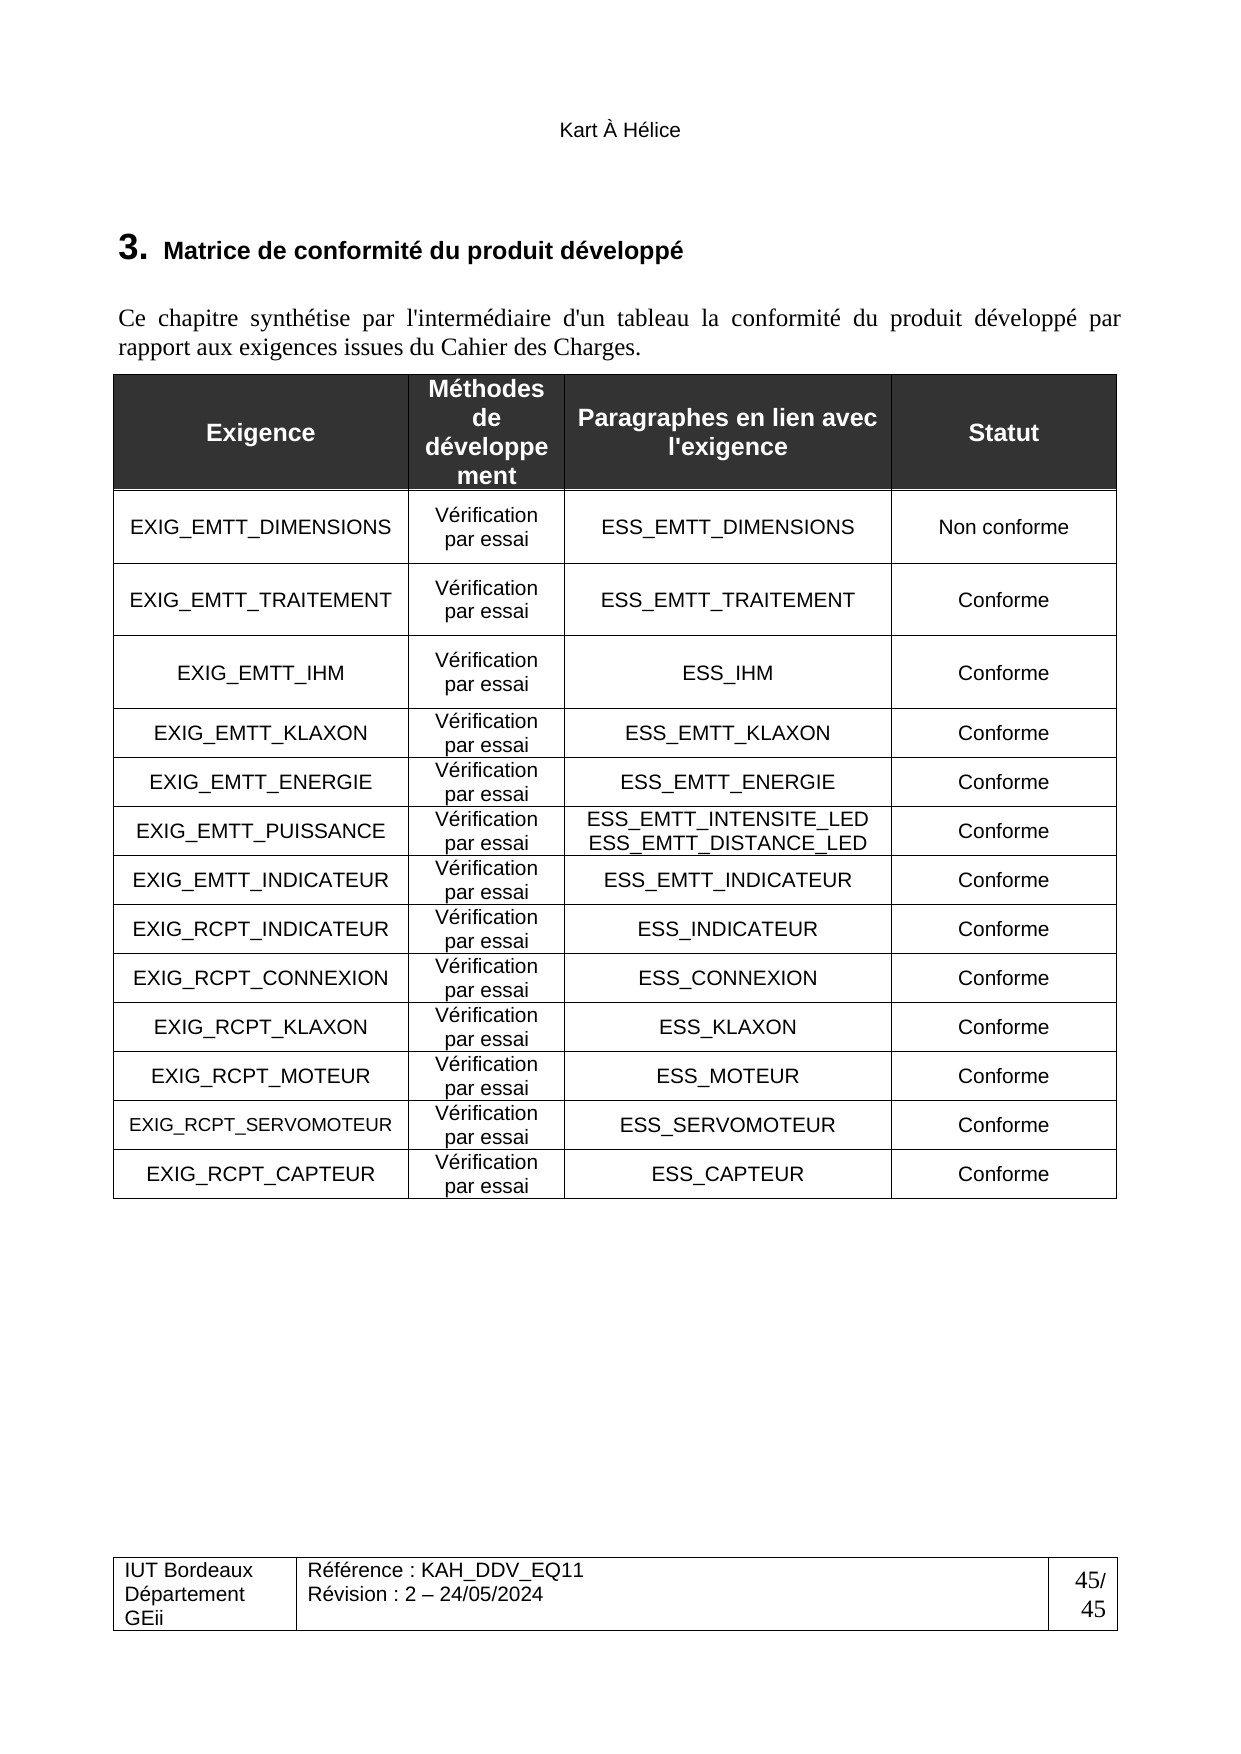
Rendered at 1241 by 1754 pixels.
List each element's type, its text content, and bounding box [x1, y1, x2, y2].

table_cell EXIG_RCPT_INDICATEUR [114, 905, 408, 953]
table_cell EXIG_EMTT_PUISSANCE [114, 807, 408, 855]
table_cell Non conforme [892, 491, 1116, 562]
table_cell EXIG_RCPT_CONNEXION [114, 954, 408, 1002]
table_cell Conforme [892, 1101, 1116, 1149]
table_cell Vérification par essai [409, 856, 564, 904]
table_cell ESS_EMTT_DIMENSIONS [565, 491, 891, 562]
table_header Exigence [114, 375, 408, 489]
table_cell EXIG_EMTT_DIMENSIONS [114, 491, 408, 562]
table_cell Vérification par essai [409, 1150, 564, 1198]
text Ce chapitre synthétise par l'intermédiaire d'un tableau la conformité du produit développé par rapport aux exigences issues du Cahier des Charges. [118, 303, 1122, 361]
table_cell ESS_CAPTEUR [565, 1150, 891, 1198]
table_cell Conforme [892, 954, 1116, 1002]
table_cell EXIG_RCPT_SERVOMOTEUR [114, 1101, 408, 1149]
table_cell Conforme [892, 1150, 1116, 1198]
table_cell Vérification par essai [409, 636, 564, 708]
table_cell Conforme [892, 564, 1116, 635]
table_cell ESS_INDICATEUR [565, 905, 891, 953]
table_cell Vérification par essai [409, 1101, 564, 1149]
table_cell Conforme [892, 856, 1116, 904]
table_cell ESS_EMTT_INDICATEUR [565, 856, 891, 904]
table_cell ESS_MOTEUR [565, 1052, 891, 1100]
table_cell Vérification par essai [409, 491, 564, 562]
table_header Statut [892, 375, 1116, 489]
table_cell ESS_EMTT_TRAITEMENT [565, 564, 891, 635]
table_cell ESS_CONNEXION [565, 954, 891, 1002]
table_cell Conforme [892, 758, 1116, 806]
table_cell ESS_KLAXON [565, 1003, 891, 1051]
table_cell Vérification par essai [409, 954, 564, 1002]
subtitle Matrice de conformité du produit développé [118, 226, 1122, 267]
table_cell Vérification par essai [409, 905, 564, 953]
table_cell Vérification par essai [409, 564, 564, 635]
table_cell Conforme [892, 807, 1116, 855]
table_cell Conforme [892, 905, 1116, 953]
table_cell Conforme [892, 1052, 1116, 1100]
table_header Méthodes de développement [409, 375, 564, 489]
table_cell Vérification par essai [409, 1003, 564, 1051]
table_cell Vérification par essai [409, 807, 564, 855]
table_cell Conforme [892, 636, 1116, 708]
table_cell Vérification par essai [409, 1052, 564, 1100]
table_cell EXIG_EMTT_IHM [114, 636, 408, 708]
table_cell EXIG_EMTT_ENERGIE [114, 758, 408, 806]
table_cell ESS_EMTT_INTENSITE_LED ESS_EMTT_DISTANCE_LED [565, 807, 891, 855]
table_cell EXIG_EMTT_INDICATEUR [114, 856, 408, 904]
table_cell EXIG_EMTT_TRAITEMENT [114, 564, 408, 635]
table_cell EXIG_RCPT_CAPTEUR [114, 1150, 408, 1198]
table_cell ESS_EMTT_ENERGIE [565, 758, 891, 806]
table_cell Vérification par essai [409, 709, 564, 757]
table_header Paragraphes en lien avec l'exigence [565, 375, 891, 489]
table_cell ESS_SERVOMOTEUR [565, 1101, 891, 1149]
table_cell Vérification par essai [409, 758, 564, 806]
table_cell Conforme [892, 709, 1116, 757]
table_cell ESS_IHM [565, 636, 891, 708]
table_cell ESS_EMTT_KLAXON [565, 709, 891, 757]
table_cell EXIG_RCPT_KLAXON [114, 1003, 408, 1051]
table_cell EXIG_RCPT_MOTEUR [114, 1052, 408, 1100]
table_cell EXIG_EMTT_KLAXON [114, 709, 408, 757]
table_cell Conforme [892, 1003, 1116, 1051]
